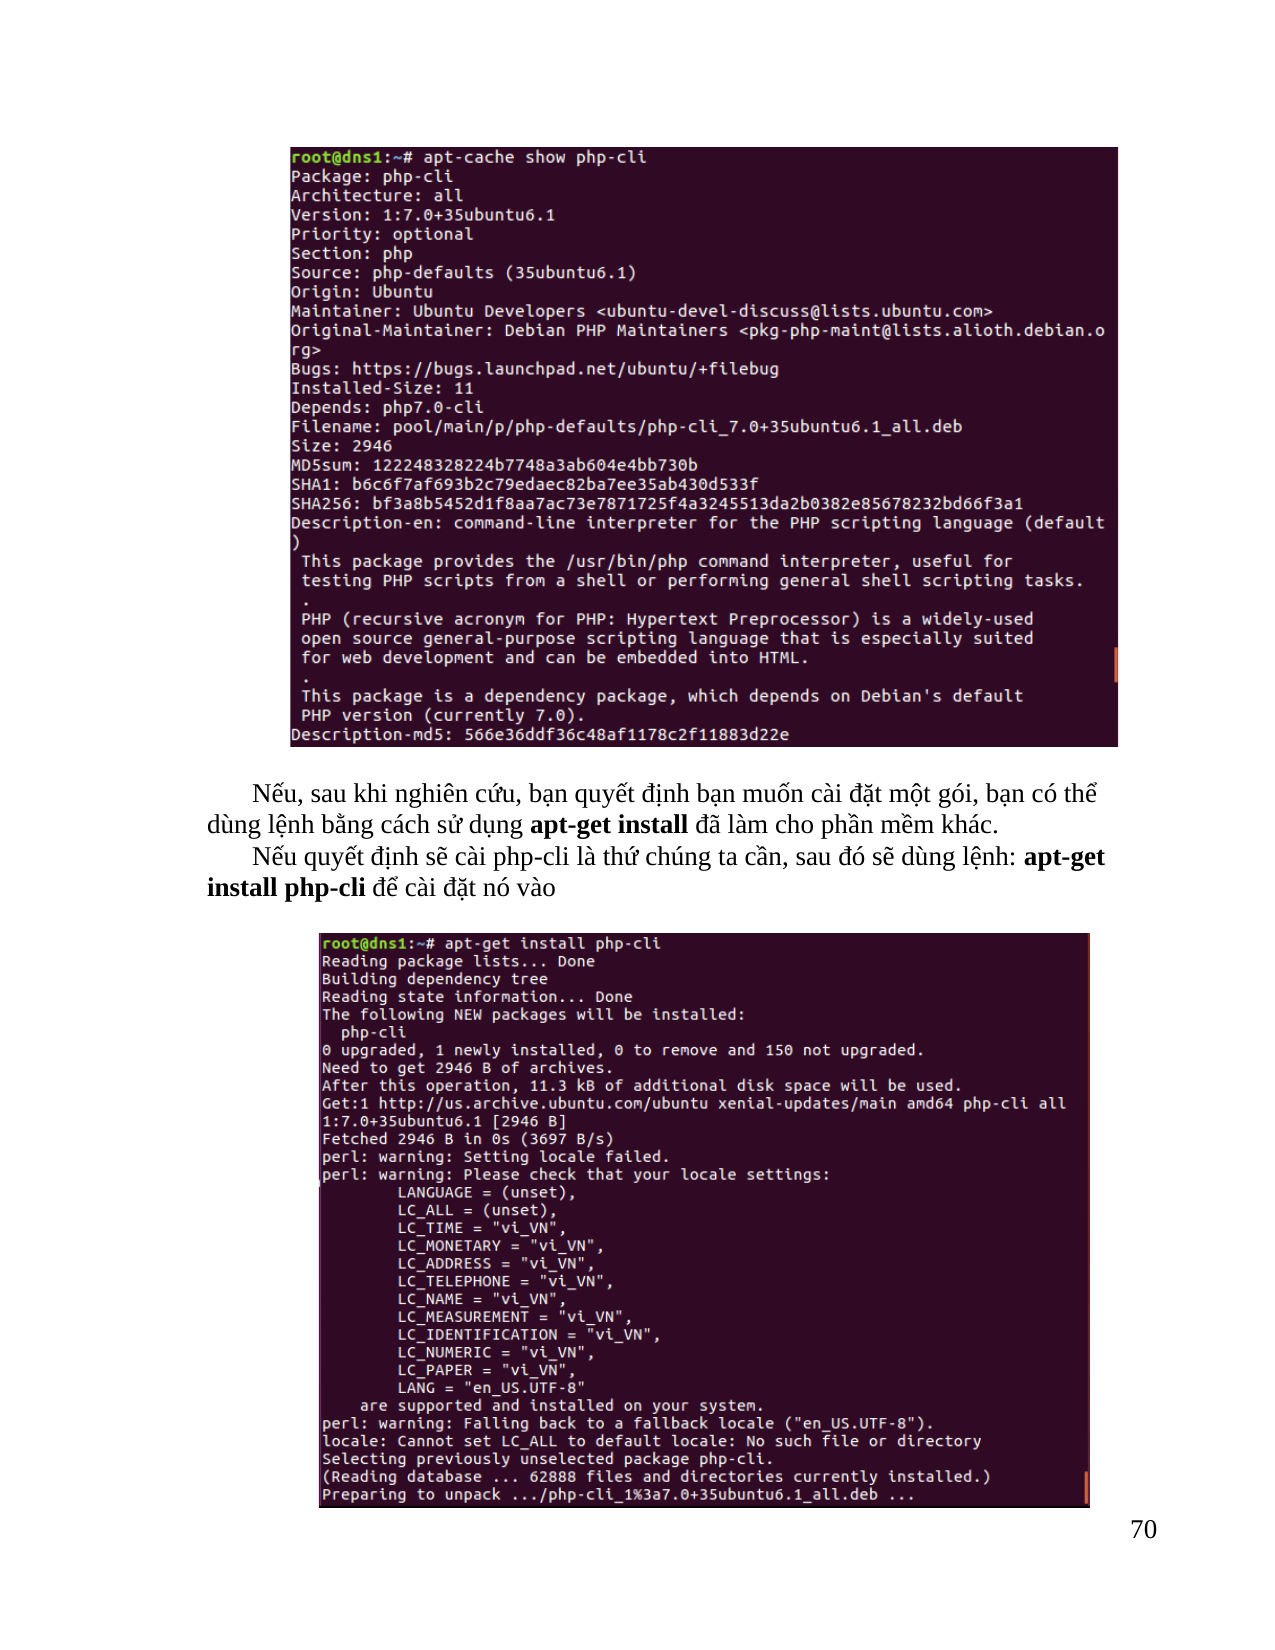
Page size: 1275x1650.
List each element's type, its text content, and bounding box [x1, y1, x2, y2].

picture [318, 933, 1090, 1508]
picture [290, 147, 1119, 747]
text Nếu quyết định sẽ cài php-cli là thứ chúng ta cần, sau đó sẽ dùng lệnh: apt-get install php-cli để cài đặt nó vào [207, 840, 1157, 902]
text Nếu, sau khi nghiên cứu, bạn quyết định bạn muốn cài đặt một gói, bạn có thể dùng lệnh bằng cách sử dụng apt-get install đã làm cho phần mềm khác. [207, 777, 1157, 840]
